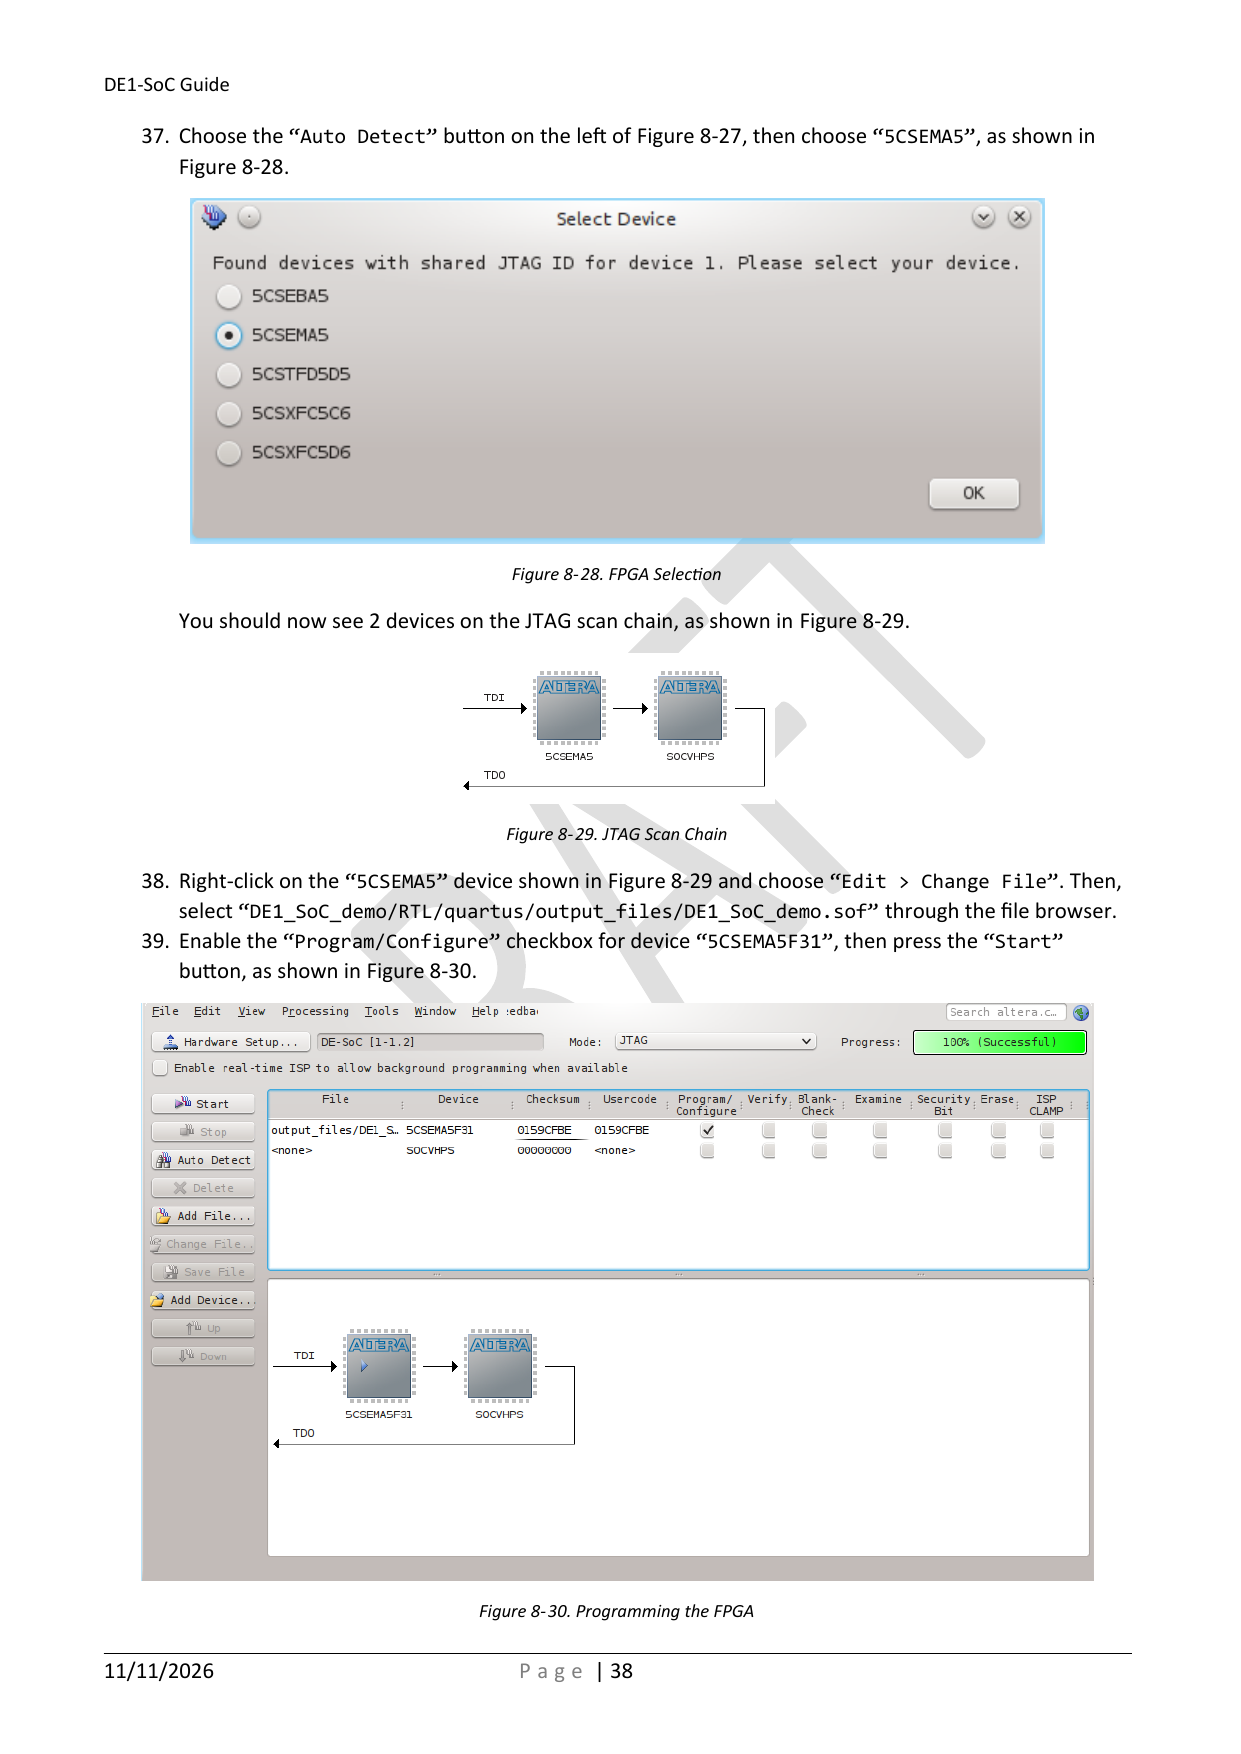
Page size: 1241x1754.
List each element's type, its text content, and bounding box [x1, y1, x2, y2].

picture [141, 1003, 1094, 1581]
picture [460, 653, 775, 804]
picture [190, 198, 1045, 544]
